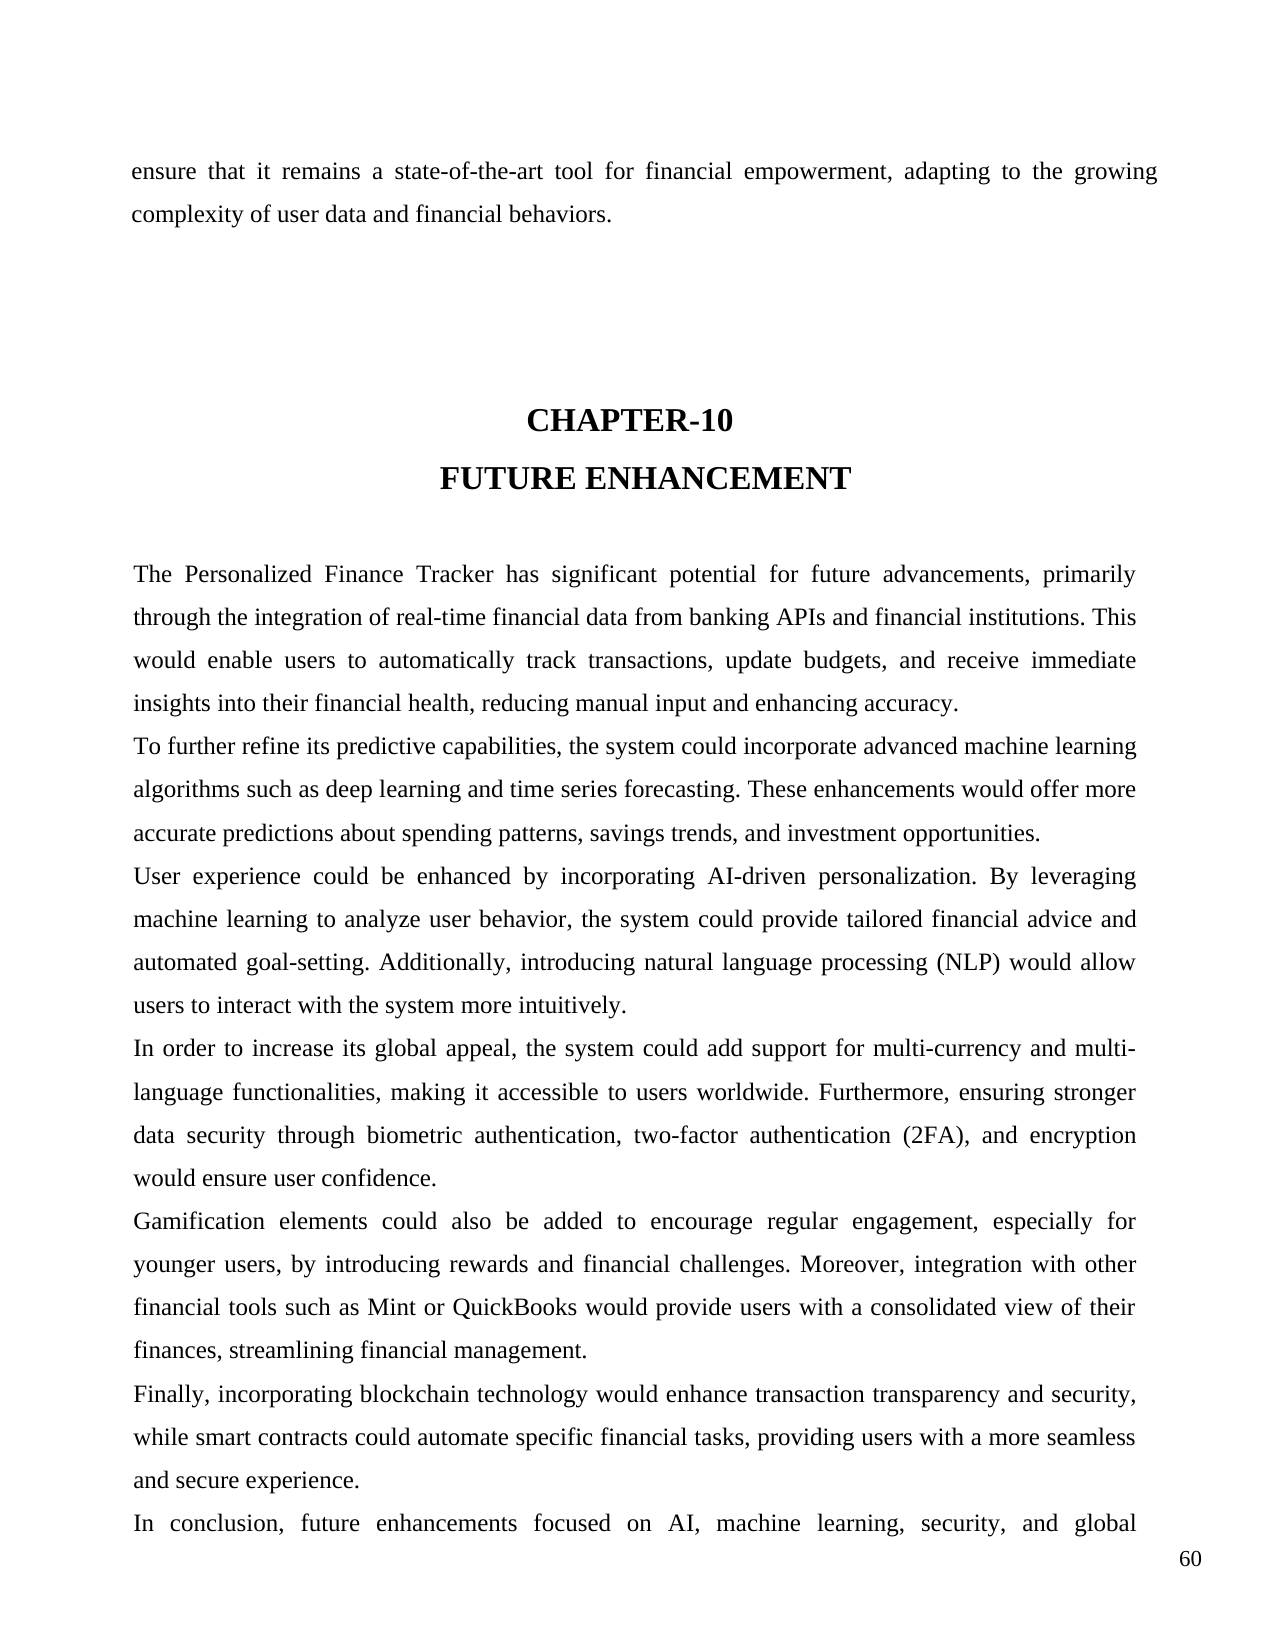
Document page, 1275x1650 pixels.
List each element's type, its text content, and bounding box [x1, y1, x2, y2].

text User experience could be enhanced by incorporating AI-driven personalization. By leveraging machine learning to analyze user behavior, the system could provide tailored financial advice and automated goal-setting. Additionally, introducing natural language processing (NLP) would allow users to interact with the system more intuitively. [133, 861, 1137, 1019]
text CHAPTER-10 [56, 400, 1242, 439]
text Gamification elements could also be added to encourage regular engagement, especially for younger users, by introducing rewards and financial challenges. Moreover, integration with other financial tools such as Mint or QuickBooks would provide users with a consolidated view of their finances, streamlining financial management. [133, 1206, 1137, 1364]
text In order to increase its global appeal, the system could add support for multi-currency and multi-language functionalities, making it accessible to users worldwide. Furthermore, ensuring stronger data security through biometric authentication, two-factor authentication (2FA), and encryption would ensure user confidence. [133, 1033, 1137, 1192]
text Finally, incorporating blockchain technology would enhance transaction transparency and security, while smart contracts could automate specific financial tasks, providing users with a more seamless and secure experience. [133, 1379, 1137, 1494]
text To further refine its predictive capabilities, the system could incorporate advanced machine learning algorithms such as deep learning and time series forecasting. These enhancements would offer more accurate predictions about spending patterns, savings trends, and investment opportunities. [133, 731, 1137, 846]
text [133, 1508, 1137, 1537]
text FUTURE ENHANCEMENT [56, 458, 1242, 496]
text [131, 156, 1159, 228]
text The Personalized Finance Tracker has significant potential for future advancements, primarily through the integration of real-time financial data from banking APIs and financial institutions. This would enable users to automatically track transactions, update budgets, and receive immediate insights into their financial health, reducing manual input and enhancing accuracy. [133, 559, 1137, 717]
